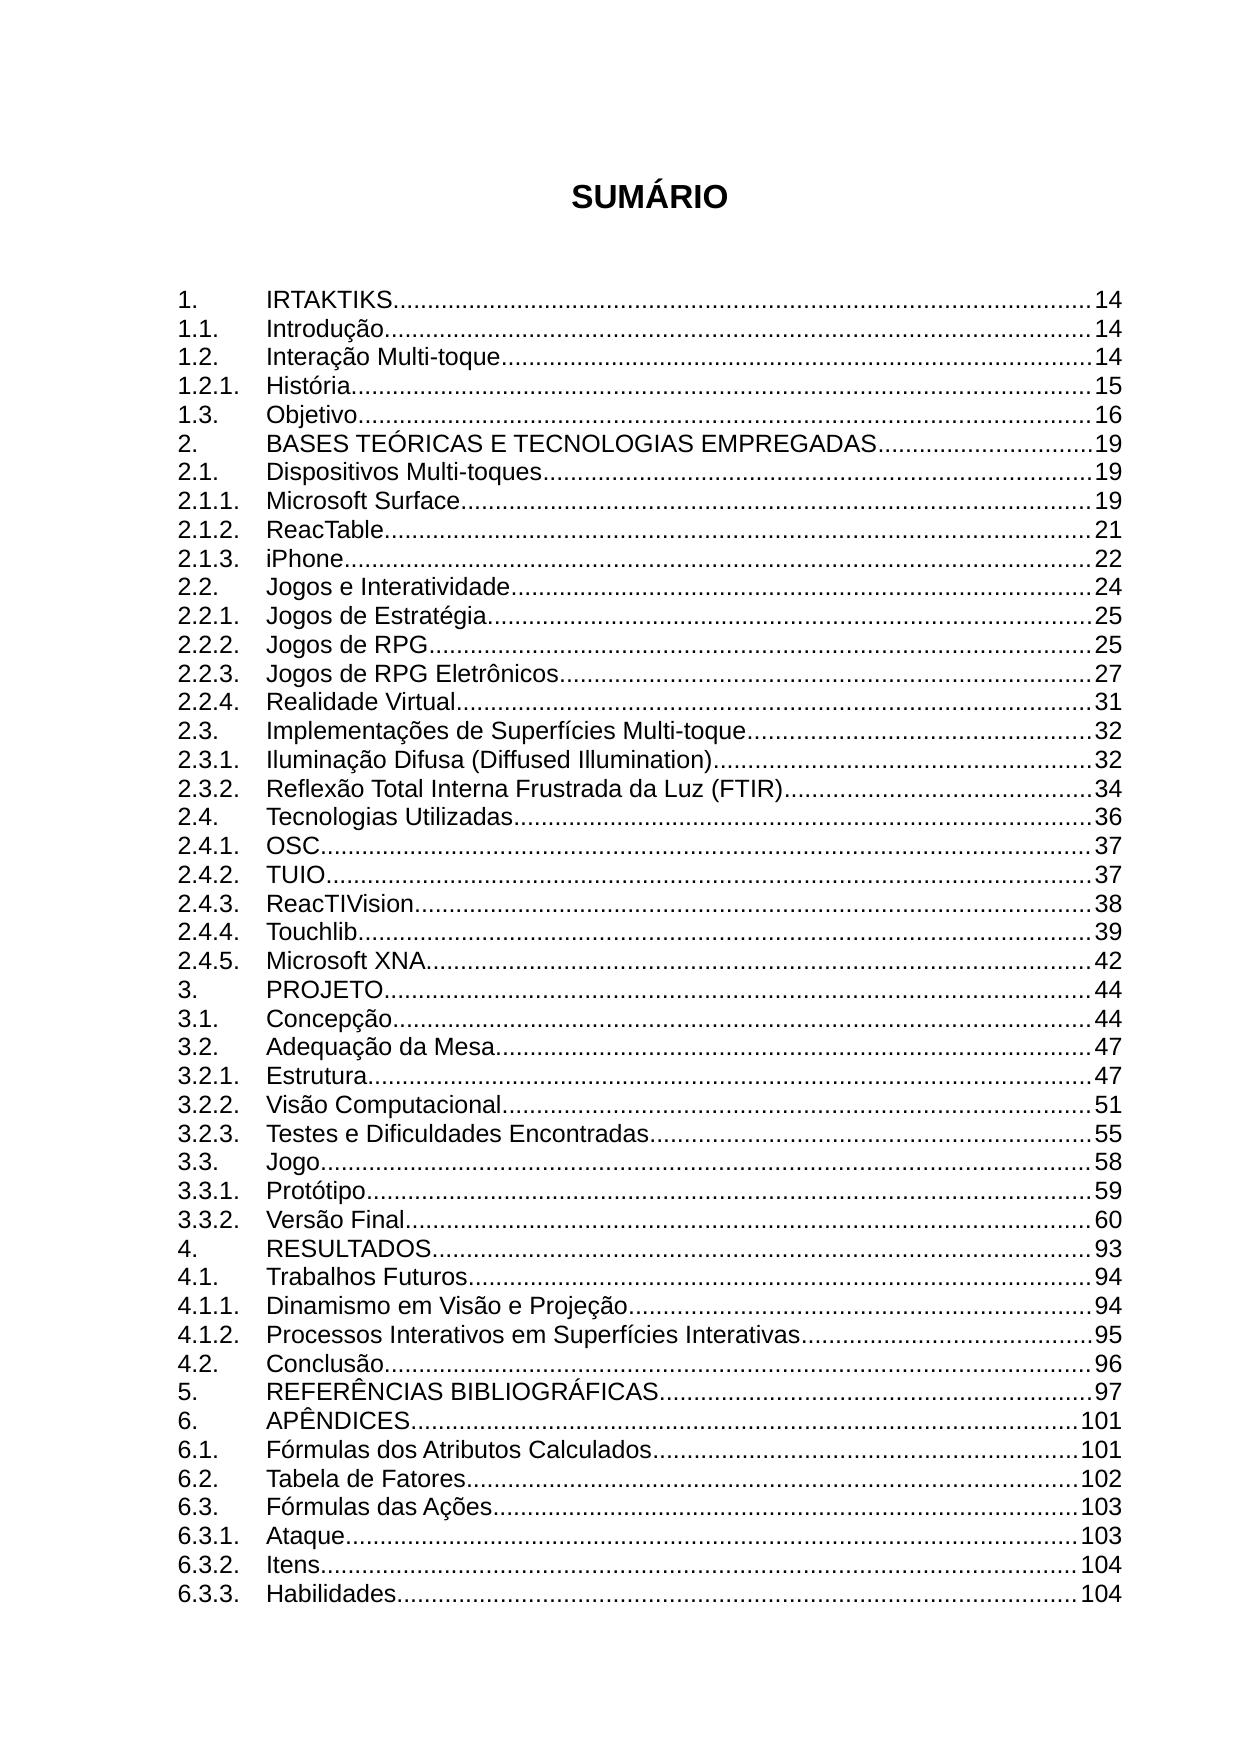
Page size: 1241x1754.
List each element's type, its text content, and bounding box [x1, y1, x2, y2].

text 3.2.3. Testes e Dificuldades Encontradas 55 [177, 1118, 1122, 1147]
text 1.3. Objetivo 16 [177, 400, 1122, 428]
text 2.4.1. OSC 37 [177, 831, 1122, 860]
text 2.2.3. Jogos de RPG Eletrônicos 27 [177, 658, 1122, 687]
text 6. APÊNDICES 101 [177, 1406, 1122, 1435]
text 3.3. Jogo 58 [177, 1147, 1122, 1176]
text 6.3.3. Habilidades 104 [177, 1578, 1122, 1607]
text 6.3.2. Itens 104 [177, 1550, 1122, 1578]
text 1.1. Introdução 14 [177, 313, 1122, 342]
text Sumário [177, 177, 1122, 216]
text 3.2.2. Visão Computacional 51 [177, 1090, 1122, 1118]
text 2.2.2. Jogos de RPG 25 [177, 630, 1122, 658]
text 4. RESULTADOS 93 [177, 1233, 1122, 1262]
text 2.1.1. Microsoft Surface 19 [177, 486, 1122, 515]
text 2.4.3. ReacTIVision 38 [177, 888, 1122, 917]
text 3.3.2. Versão Final 60 [177, 1205, 1122, 1233]
text 2.2.1. Jogos de Estratégia 25 [177, 601, 1122, 630]
text 4.2. Conclusão 96 [177, 1348, 1122, 1377]
text 6.3. Fórmulas das Ações 103 [177, 1492, 1122, 1521]
text 3. PROJETO 44 [177, 975, 1122, 1003]
text 2.3.2. Reflexão Total Interna Frustrada da Luz (FTIR) 34 [177, 773, 1122, 802]
text 3.3.1. Protótipo 59 [177, 1176, 1122, 1205]
text 6.2. Tabela de Fatores 102 [177, 1463, 1122, 1492]
text 2.4.2. TUIO 37 [177, 860, 1122, 888]
text 2.3. Implementações de Superfícies Multi-toque 32 [177, 716, 1122, 745]
text 4.1.1. Dinamismo em Visão e Projeção 94 [177, 1291, 1122, 1320]
text 2.2. Jogos e Interatividade 24 [177, 572, 1122, 601]
text 2.3.1. Iluminação Difusa (Diffused Illumination) 32 [177, 745, 1122, 773]
text 2.4. Tecnologias Utilizadas 36 [177, 802, 1122, 831]
text 6.3.1. Ataque 103 [177, 1521, 1122, 1550]
text 5. REFERÊNCIAS BIBLIOGRÁFICAS 97 [177, 1377, 1122, 1406]
text 2.1.3. iPhone 22 [177, 543, 1122, 572]
text 3.2. Adequação da Mesa 47 [177, 1032, 1122, 1061]
text 6.1. Fórmulas dos Atributos Calculados 101 [177, 1435, 1122, 1463]
text 2.4.4. Touchlib 39 [177, 917, 1122, 946]
text 4.1. Trabalhos Futuros 94 [177, 1262, 1122, 1291]
text 3.2.1. Estrutura 47 [177, 1061, 1122, 1090]
text 4.1.2. Processos Interativos em Superfícies Interativas 95 [177, 1320, 1122, 1348]
text 1.2.1. História 15 [177, 371, 1122, 400]
text 2.1.2. ReacTable 21 [177, 515, 1122, 543]
text 1. IRTAKTIKS 14 [177, 285, 1122, 313]
text 3.1. Concepção 44 [177, 1003, 1122, 1032]
text 1.2. Interação Multi-toque 14 [177, 342, 1122, 371]
text 2. BASES TEÓRICAS E TECNOLOGIAS EMPREGADAS 19 [177, 428, 1122, 457]
text 2.4.5. Microsoft XNA 42 [177, 946, 1122, 975]
text 2.2.4. Realidade Virtual 31 [177, 687, 1122, 716]
text 2.1. Dispositivos Multi-toques 19 [177, 457, 1122, 486]
